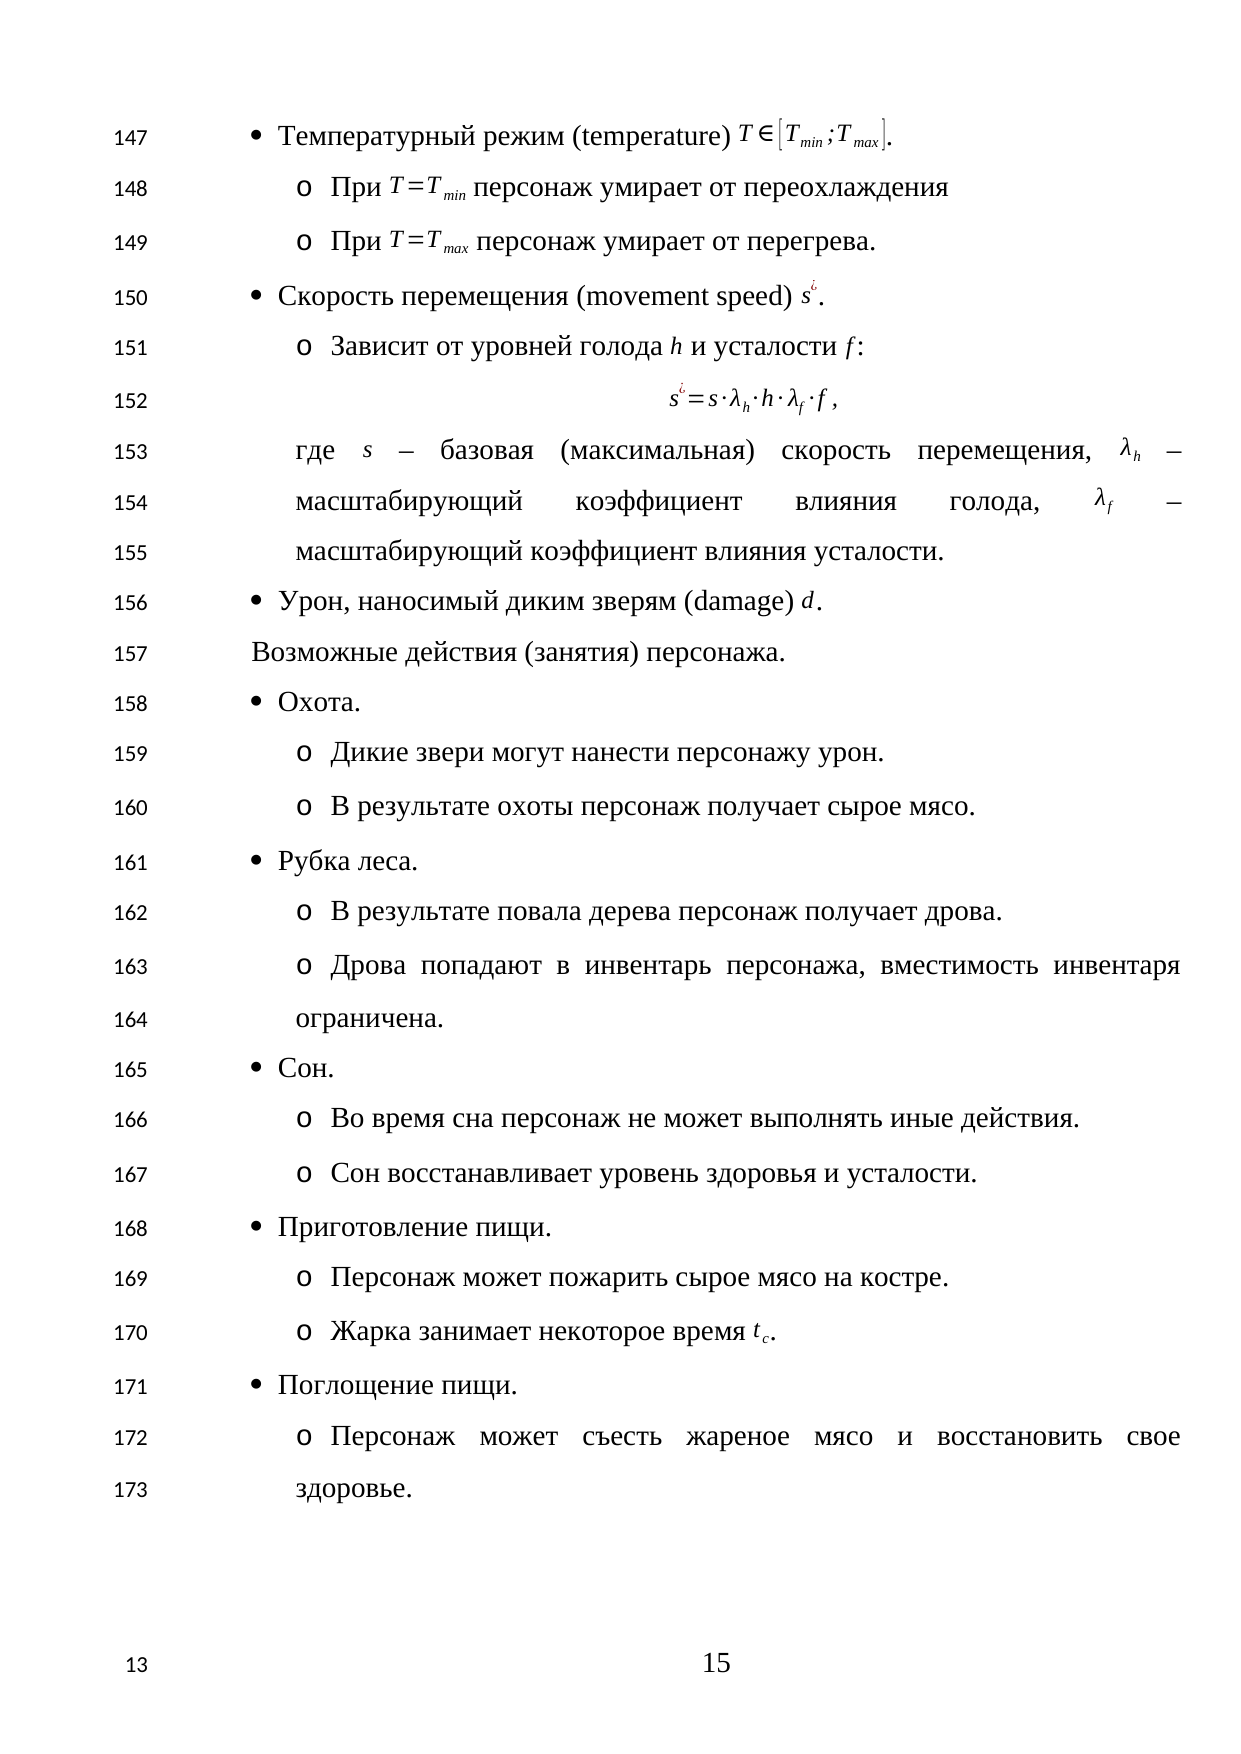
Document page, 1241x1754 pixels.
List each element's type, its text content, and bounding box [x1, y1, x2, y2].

list В результате охоты персонаж получает сырое мясо. [295, 788, 1181, 824]
list Скорость перемещения (movement speed) . [177, 278, 1181, 311]
list Сон. [251, 1050, 1181, 1084]
text Возможные действия (занятия) персонажа. [177, 634, 1181, 667]
list Рубка леса. [251, 843, 1181, 876]
list Охота. [251, 684, 1181, 718]
list Жарка занимает некоторое время . [295, 1313, 1181, 1349]
list При персонаж умирает от переохлаждения [295, 169, 1181, 206]
list Поглощение пищи. [251, 1367, 1181, 1401]
list Зависит от уровней голода и усталости : [295, 328, 1181, 364]
list Дикие звери могут нанести персонажу урон. [295, 734, 1181, 771]
text где – базовая (максимальная) скорость перемещения, – масштабирующий коэффициент влияния голода, – масштабирующий коэффициент влияния усталости. [295, 432, 1181, 567]
list В результате повала дерева персонаж получает дрова. [295, 893, 1181, 929]
list Температурный режим (temperature) . [177, 118, 1181, 153]
list Дрова попадают в инвентарь персонажа, вместимость инвентаря ограничена. [295, 947, 1181, 1033]
list При персонаж умирает от перегрева. [295, 223, 1181, 259]
list Персонаж может пожарить сырое мясо на костре. [295, 1259, 1181, 1295]
list Сон восстанавливает уровень здоровья и усталости. [295, 1155, 1181, 1191]
list Во время сна персонаж не может выполнять иные действия. [295, 1101, 1181, 1137]
list Приготовление пищи. [251, 1209, 1181, 1242]
list Персонаж может съесть жареное мясо и восстановить свое здоровье. [295, 1418, 1181, 1504]
list Урон, наносимый диким зверям (damage) . [177, 583, 1181, 617]
